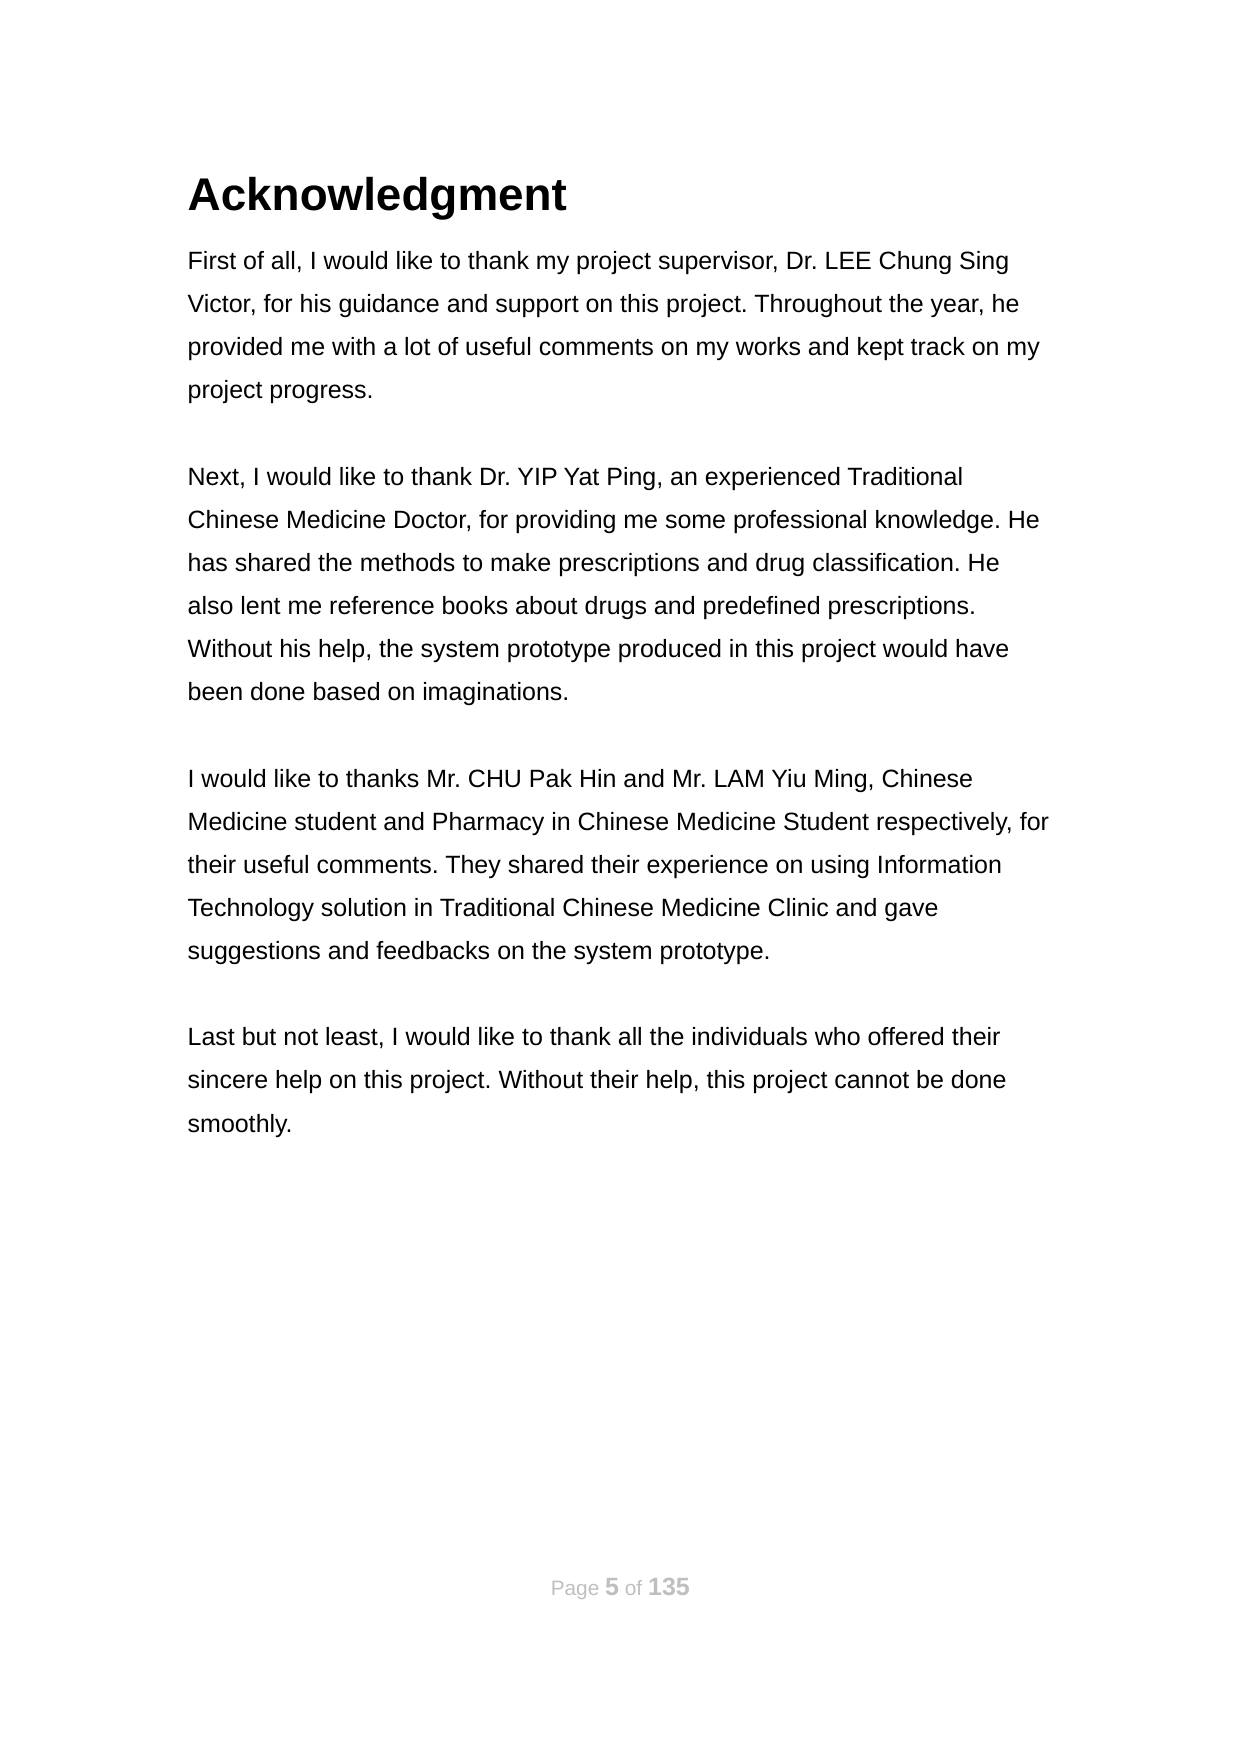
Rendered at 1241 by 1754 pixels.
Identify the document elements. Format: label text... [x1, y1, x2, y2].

text Last but not least, I would like to thank all the individuals who offered their sincere help on this project. Without their help, this project cannot be done smoothly. [187, 1022, 1053, 1137]
text Next, I would like to thank Dr. YIP Yat Ping, an experienced Traditional Chinese Medicine Doctor, for providing me some professional knowledge. He has shared the methods to make prescriptions and drug classification. He also lent me reference books about drugs and predefined prescriptions. Without his help, the system prototype produced in this project would have been done based on imaginations. [187, 462, 1053, 706]
subtitle Acknowledgment [187, 167, 1053, 220]
text I would like to thanks Mr. CHU Pak Hin and Mr. LAM Yiu Ming, Chinese Medicine student and Pharmacy in Chinese Medicine Student respectively, for their useful comments. They shared their experience on using Information Technology solution in Traditional Chinese Medicine Clinic and gave suggestions and feedbacks on the system prototype. [187, 763, 1053, 965]
text First of all, I would like to thank my project supervisor, Dr. LEE Chung Sing Victor, for his guidance and support on this project. Throughout the year, he provided me with a lot of useful comments on my works and kept track on my project progress. [187, 246, 1053, 404]
